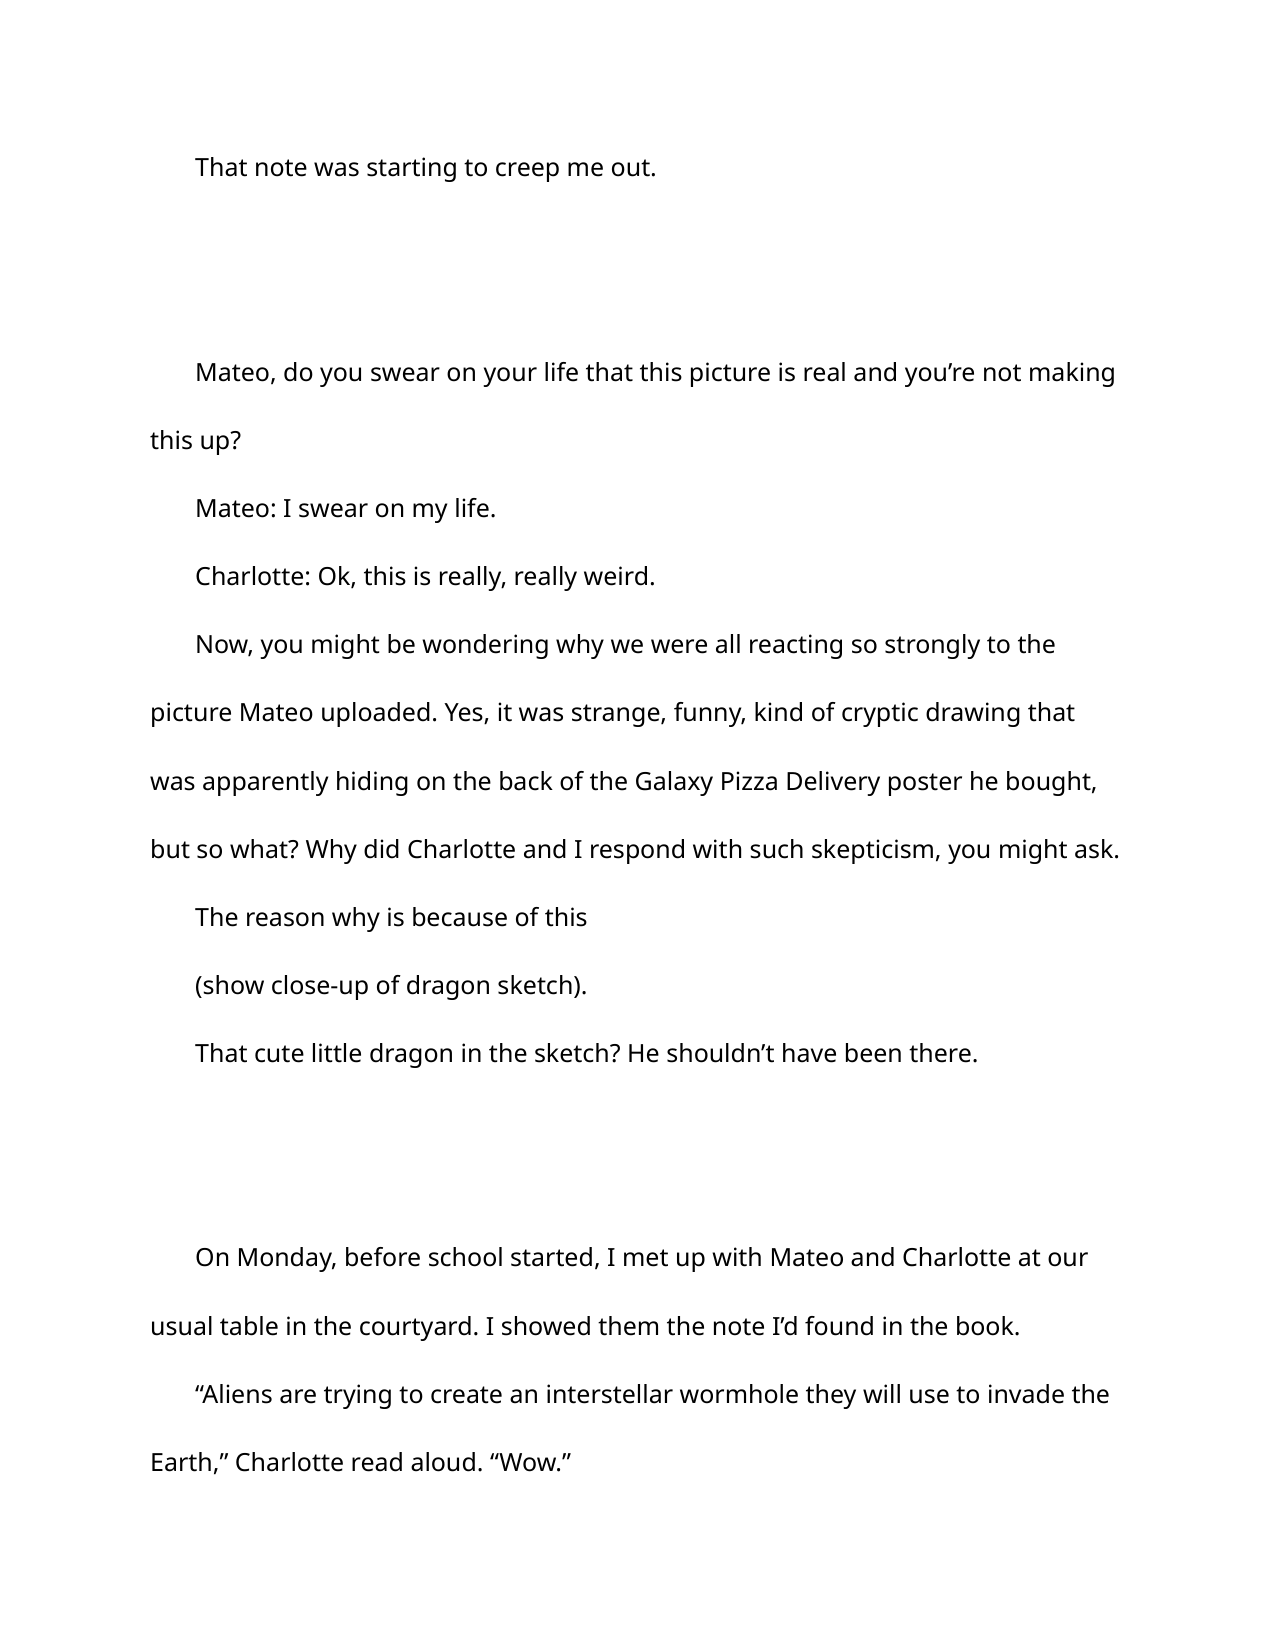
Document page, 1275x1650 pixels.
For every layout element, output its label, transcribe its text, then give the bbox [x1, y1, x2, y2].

text Charlotte: Ok, this is really, really weird. [150, 559, 1125, 593]
text Mateo: I swear on my life. [150, 491, 1125, 525]
text “Aliens are trying to create an interstellar wormhole they will use to invade the Earth,” Charlotte read aloud. “Wow.” [150, 1376, 1125, 1478]
text Now, you might be wondering why we were all reacting so strongly to the picture Mateo uploaded. Yes, it was strange, funny, kind of cryptic drawing that was apparently hiding on the back of the Galaxy Pizza Delivery poster he bought, but so what? Why did Charlotte and I respond with such skepticism, you might ask. [150, 627, 1125, 865]
text (show close-up of dragon sketch). [150, 967, 1125, 1002]
text On Monday, before school started, I met up with Mateo and Charlotte at our usual table in the courtyard. I showed them the note I’d found in the book. [150, 1240, 1125, 1342]
text The reason why is because of this [150, 899, 1125, 933]
text That note was starting to creep me out. [150, 150, 1125, 184]
text Mateo, do you swear on your life that this picture is real and you’re not making this up? [150, 354, 1125, 457]
text That cute little dragon in the sketch? He shouldn’t have been there. [150, 1036, 1125, 1070]
